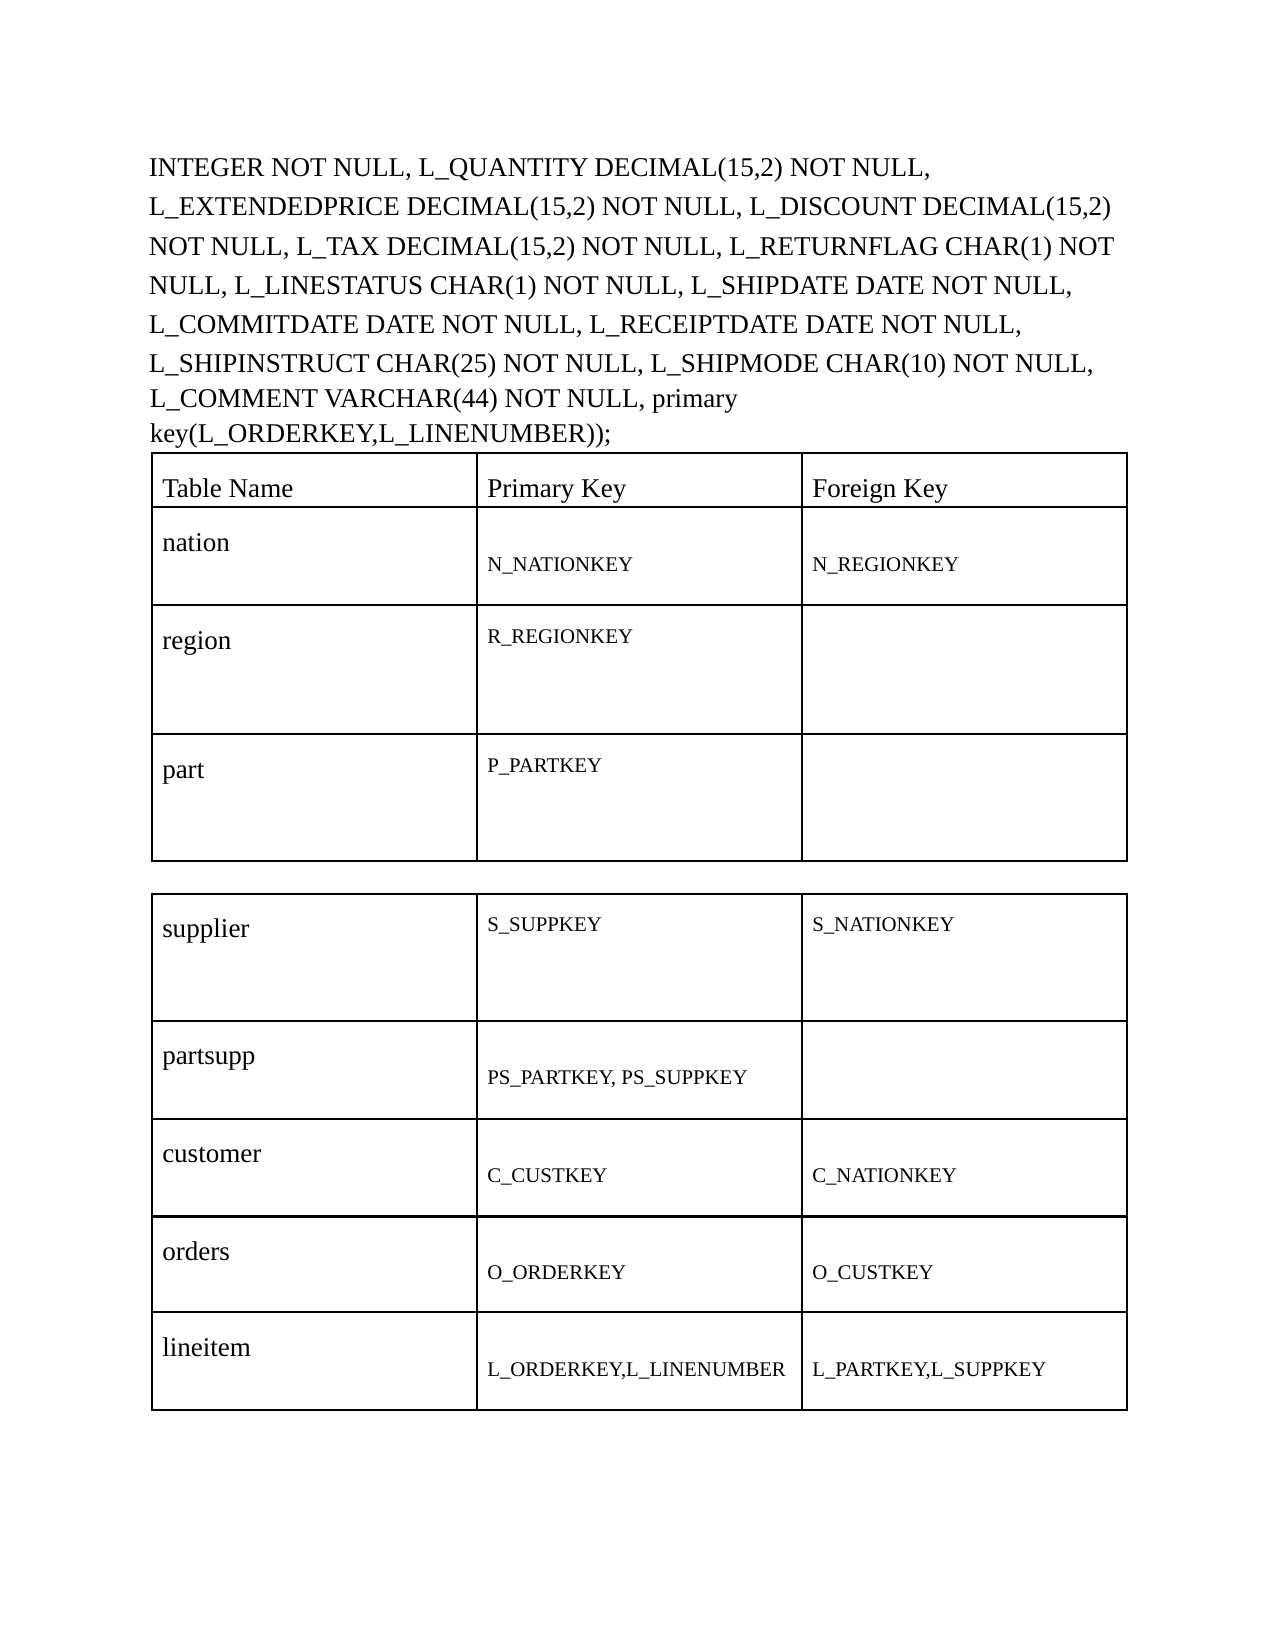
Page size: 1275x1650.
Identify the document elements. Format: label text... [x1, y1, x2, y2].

table_header S_NATIONKEY [803, 895, 1126, 1019]
table_cell O_CUSTKEY [803, 1218, 1126, 1311]
table_header Primary Key [478, 454, 801, 506]
table_cell P_PARTKEY [478, 735, 801, 860]
table_cell [803, 1022, 1126, 1117]
table_cell R_REGIONKEY [478, 606, 801, 733]
text L_EXTENDEDPRICE DECIMAL(15,2) NOT NULL, L_DISCOUNT DECIMAL(15,2) [148, 190, 1117, 221]
table_header supplier [153, 895, 476, 1019]
table_cell part [153, 735, 476, 860]
text NOT NULL, L_TAX DECIMAL(15,2) NOT NULL, L_RETURNFLAG CHAR(1) NOT [148, 229, 1117, 261]
table_cell partsupp [153, 1022, 476, 1117]
table_cell lineitem [153, 1313, 476, 1409]
table_cell [803, 606, 1126, 733]
table_cell N_NATIONKEY [478, 508, 801, 604]
table_cell region [153, 606, 476, 733]
table_header S_SUPPKEY [478, 895, 801, 1019]
table_cell L_ORDERKEY,L_LINENUMBER [478, 1313, 801, 1409]
table_cell C_CUSTKEY [478, 1120, 801, 1215]
table_cell N_REGIONKEY [803, 508, 1126, 604]
table_cell orders [153, 1218, 476, 1311]
table_header Foreign Key [803, 454, 1126, 506]
table_cell customer [153, 1120, 476, 1215]
text L_COMMITDATE DATE NOT NULL, L_RECEIPTDATE DATE NOT NULL, [148, 308, 1117, 339]
table_cell O_ORDERKEY [478, 1218, 801, 1311]
table_cell [803, 735, 1126, 860]
text NULL, L_LINESTATUS CHAR(1) NOT NULL, L_SHIPDATE DATE NOT NULL, [148, 269, 1117, 300]
text INTEGER NOT NULL, L_QUANTITY DECIMAL(15,2) NOT NULL, [148, 151, 1117, 182]
table_cell L_PARTKEY,L_SUPPKEY [803, 1313, 1126, 1409]
table_header Table Name [153, 454, 476, 506]
text L_SHIPINSTRUCT CHAR(25) NOT NULL, L_SHIPMODE CHAR(10) NOT NULL, L_COMMENT VARCHAR(44) NOT NULL, primary key(L_ORDERKEY,L_LINENUMBER)); [148, 347, 1117, 448]
table_cell C_NATIONKEY [803, 1120, 1126, 1215]
table_cell PS_PARTKEY, PS_SUPPKEY [478, 1022, 801, 1117]
table_cell nation [153, 508, 476, 604]
